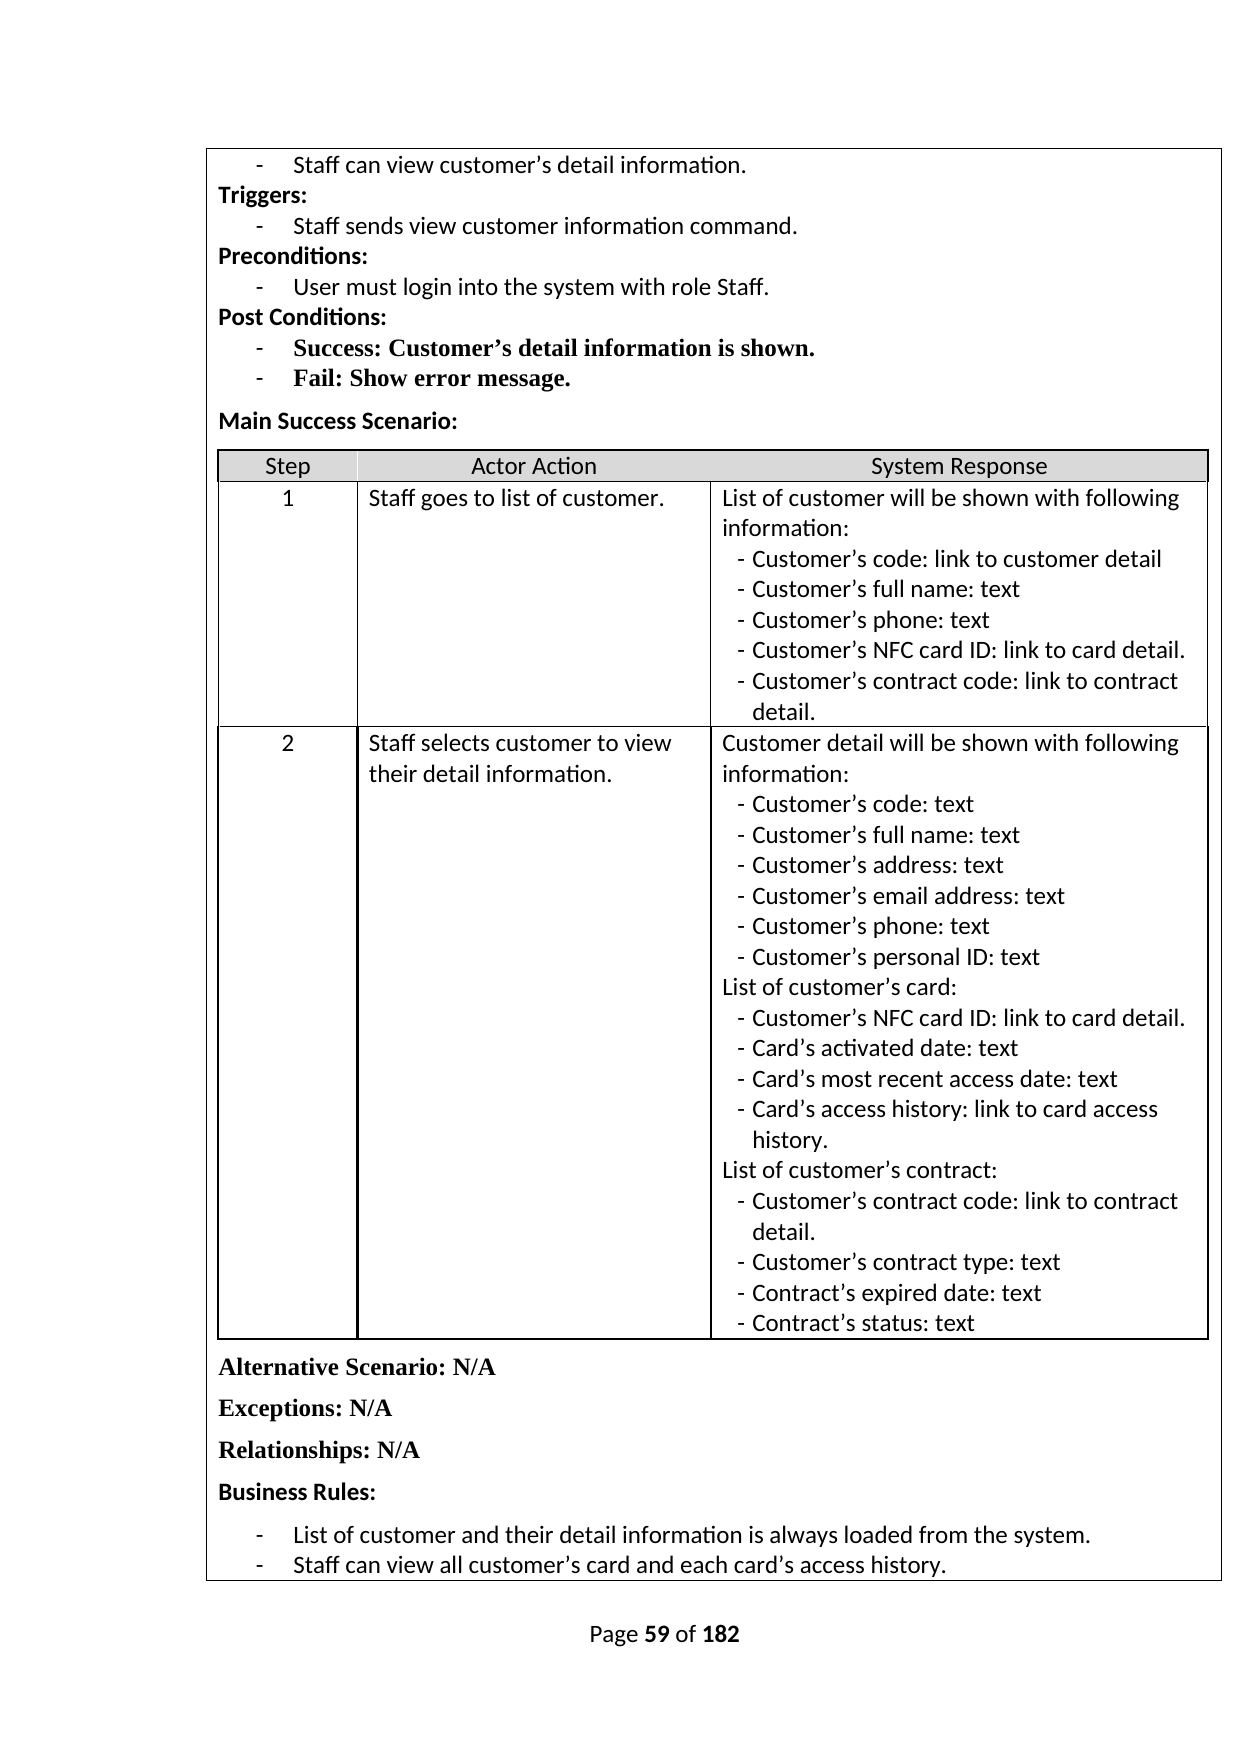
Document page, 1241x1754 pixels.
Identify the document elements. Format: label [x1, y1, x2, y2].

table_cell [207, 149, 1221, 1580]
